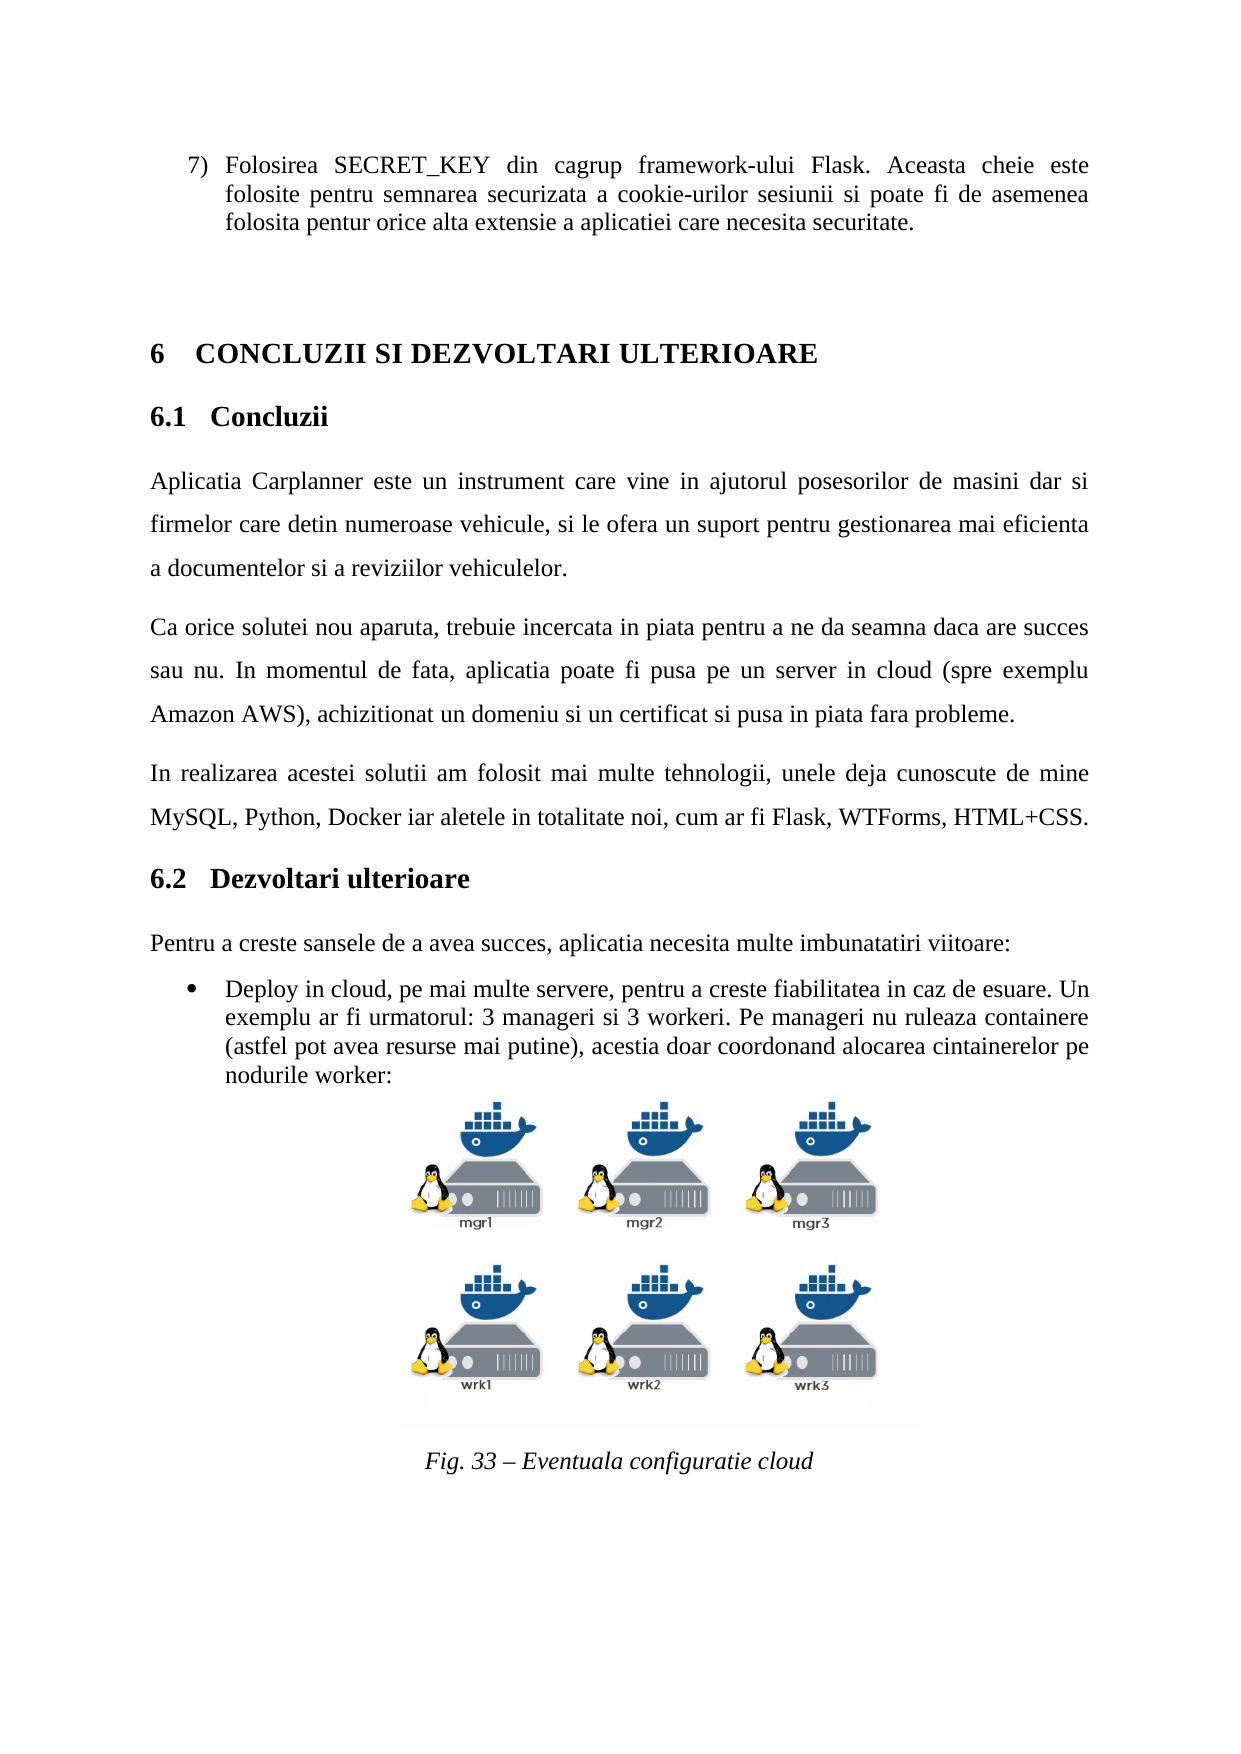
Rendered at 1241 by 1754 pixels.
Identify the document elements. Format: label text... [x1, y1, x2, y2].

subtitle Concluzii si dezvoltari ulterioare [150, 337, 1090, 370]
text Aplicatia Carplanner este un instrument care vine in ajutorul posesorilor de masini dar si firmelor care detin numeroase vehicule, si le ofera un suport pentru gestionarea mai eficienta a documentelor si a reviziilor vehiculelor. [150, 466, 1090, 581]
text Ca orice solutei nou aparuta, trebuie incercata in piata pentru a ne da seamna daca are succes sau nu. In momentul de fata, aplicatia poate fi pusa pe un server in cloud (spre exemplu Amazon AWS), achizitionat un domeniu si un certificat si pusa in piata fara probleme. [150, 612, 1090, 727]
text In realizarea acestei solutii am folosit mai multe tehnologii, unele deja cunoscute de mine MySQL, Python, Docker iar aletele in totalitate noi, cum ar fi Flask, WTForms, HTML+CSS. [150, 758, 1090, 830]
list Folosirea SECRET_KEY din cagrup framework-ului Flask. Aceasta cheie este folosite pentru semnarea securizata a cookie-urilor sesiunii si poate fi de asemenea folosita pentur orice alta extensie a aplicatiei care necesita securitate. [187, 150, 1090, 236]
subtitle Dezvoltari ulterioare [150, 861, 1090, 895]
list Deploy in cloud, pe mai multe servere, pentru a creste fiabilitatea in caz de esuare. Un exemplu ar fi urmatorul: 3 manageri si 3 workeri. Pe manageri nu ruleaza containere (astfel pot avea resurse mai putine), acestia doar coordonand alocarea cintainerelor pe nodurile worker: [187, 974, 1090, 1089]
subtitle Concluzii [150, 399, 1090, 433]
text Pentru a creste sansele de a avea succes, aplicatia necesita multe imbunatatiri viitoare: [150, 928, 1090, 957]
picture [393, 1088, 922, 1430]
text Fig. 33 – Eventuala configuratie cloud [150, 1446, 1090, 1475]
